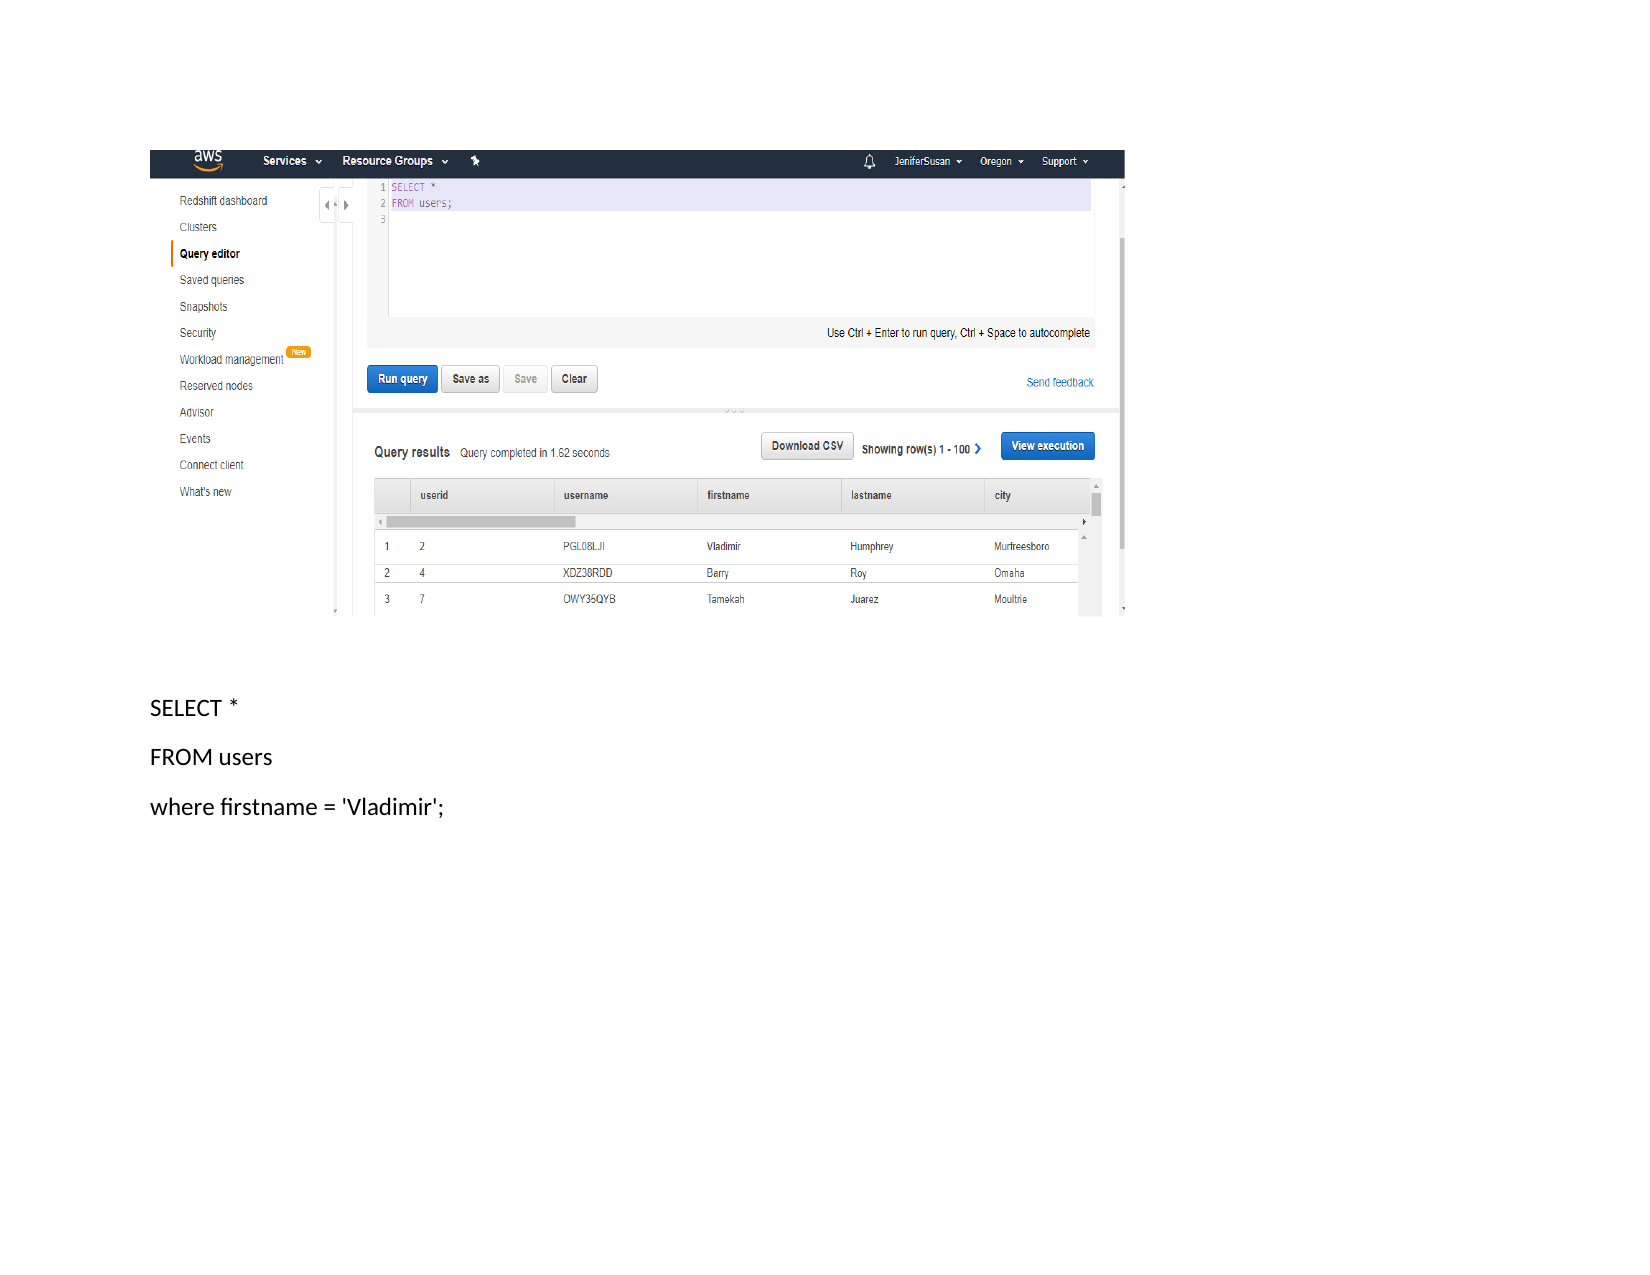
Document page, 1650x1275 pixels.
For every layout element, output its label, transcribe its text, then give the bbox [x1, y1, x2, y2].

text FROM users [150, 741, 1500, 772]
picture [150, 150, 1125, 624]
text where firstname = 'Vladimir'; [150, 791, 1500, 821]
text SELECT * [150, 692, 1500, 722]
